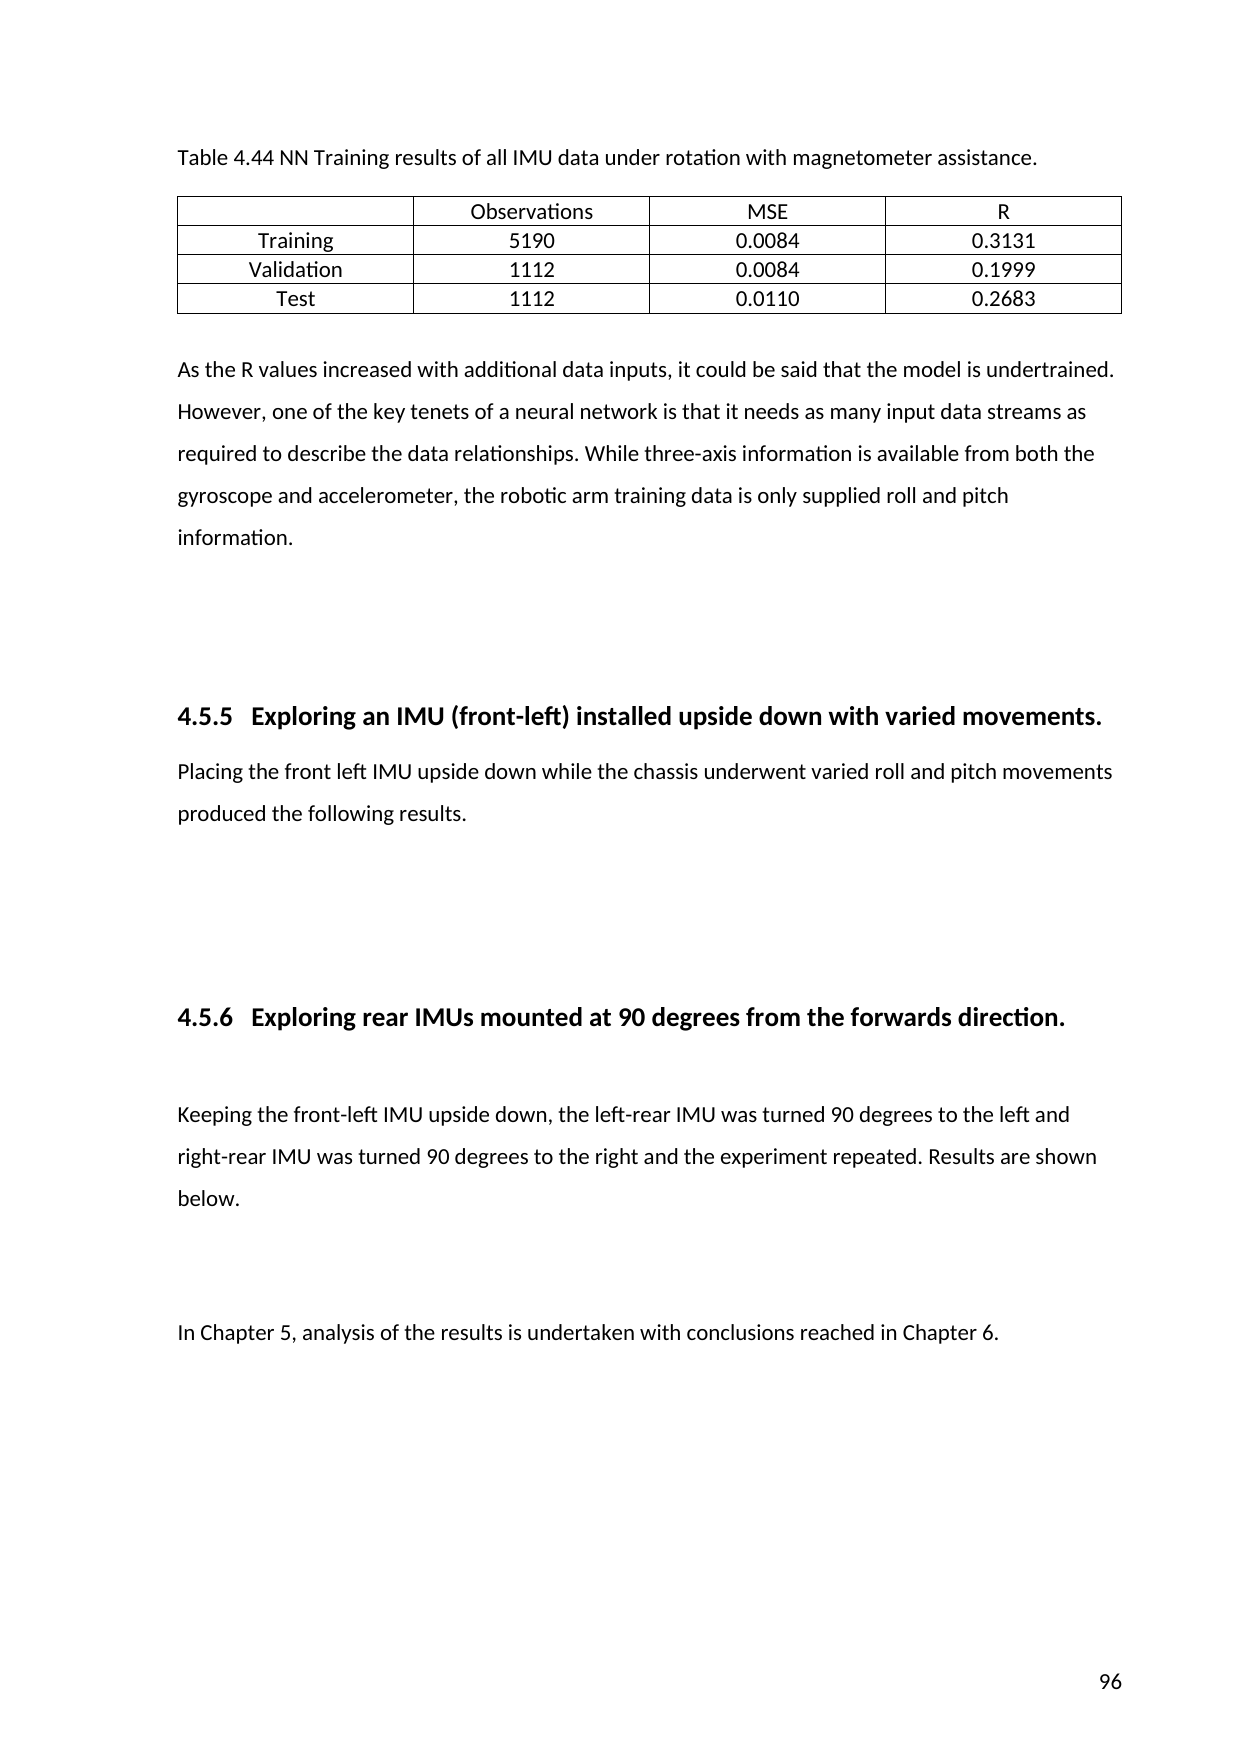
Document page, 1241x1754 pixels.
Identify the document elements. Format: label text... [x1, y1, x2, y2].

subtitle Exploring rear IMUs mounted at 90 degrees from the forwards direction. [177, 1000, 1122, 1033]
text In Chapter 5, analysis of the results is undertaken with conclusions reached in Chapter 6. [177, 1318, 1122, 1388]
text Keeping the front-left IMU upside down, the left-rear IMU was turned 90 degrees to the left and right-rear IMU was turned 90 degrees to the right and the experiment repeated. Results are shown below. [177, 1058, 1122, 1212]
table_cell 0.0110 [650, 284, 885, 312]
table_cell 5190 [414, 226, 649, 254]
table_cell 0.1999 [886, 255, 1121, 283]
text As the R values increased with additional data inputs, it could be said that the model is undertrained. However, one of the key tenets of a neural network is that it needs as many input data streams as required to describe the data relationships. While three-axis information is available from both the gyroscope and accelerometer, the robotic arm training data is only supplied roll and pitch information. [177, 314, 1122, 551]
table_cell 0.2683 [886, 284, 1121, 312]
table_cell 1112 [414, 284, 649, 312]
table_cell Test [178, 284, 413, 312]
table_cell 0.0084 [650, 255, 885, 283]
table_header Observations [414, 197, 649, 225]
table_cell 1112 [414, 255, 649, 283]
table_header [178, 197, 413, 225]
table_cell Training [178, 226, 413, 254]
table_cell 0.0084 [650, 226, 885, 254]
table_header MSE [650, 197, 885, 225]
table_cell 0.3131 [886, 226, 1121, 254]
text Placing the front left IMU upside down while the chassis underwent varied roll and pitch movements produced the following results. [177, 757, 1122, 827]
table_header R [886, 197, 1121, 225]
table_cell Validation [178, 255, 413, 283]
subtitle Exploring an IMU (front-left) installed upside down with varied movements. [177, 699, 1122, 732]
